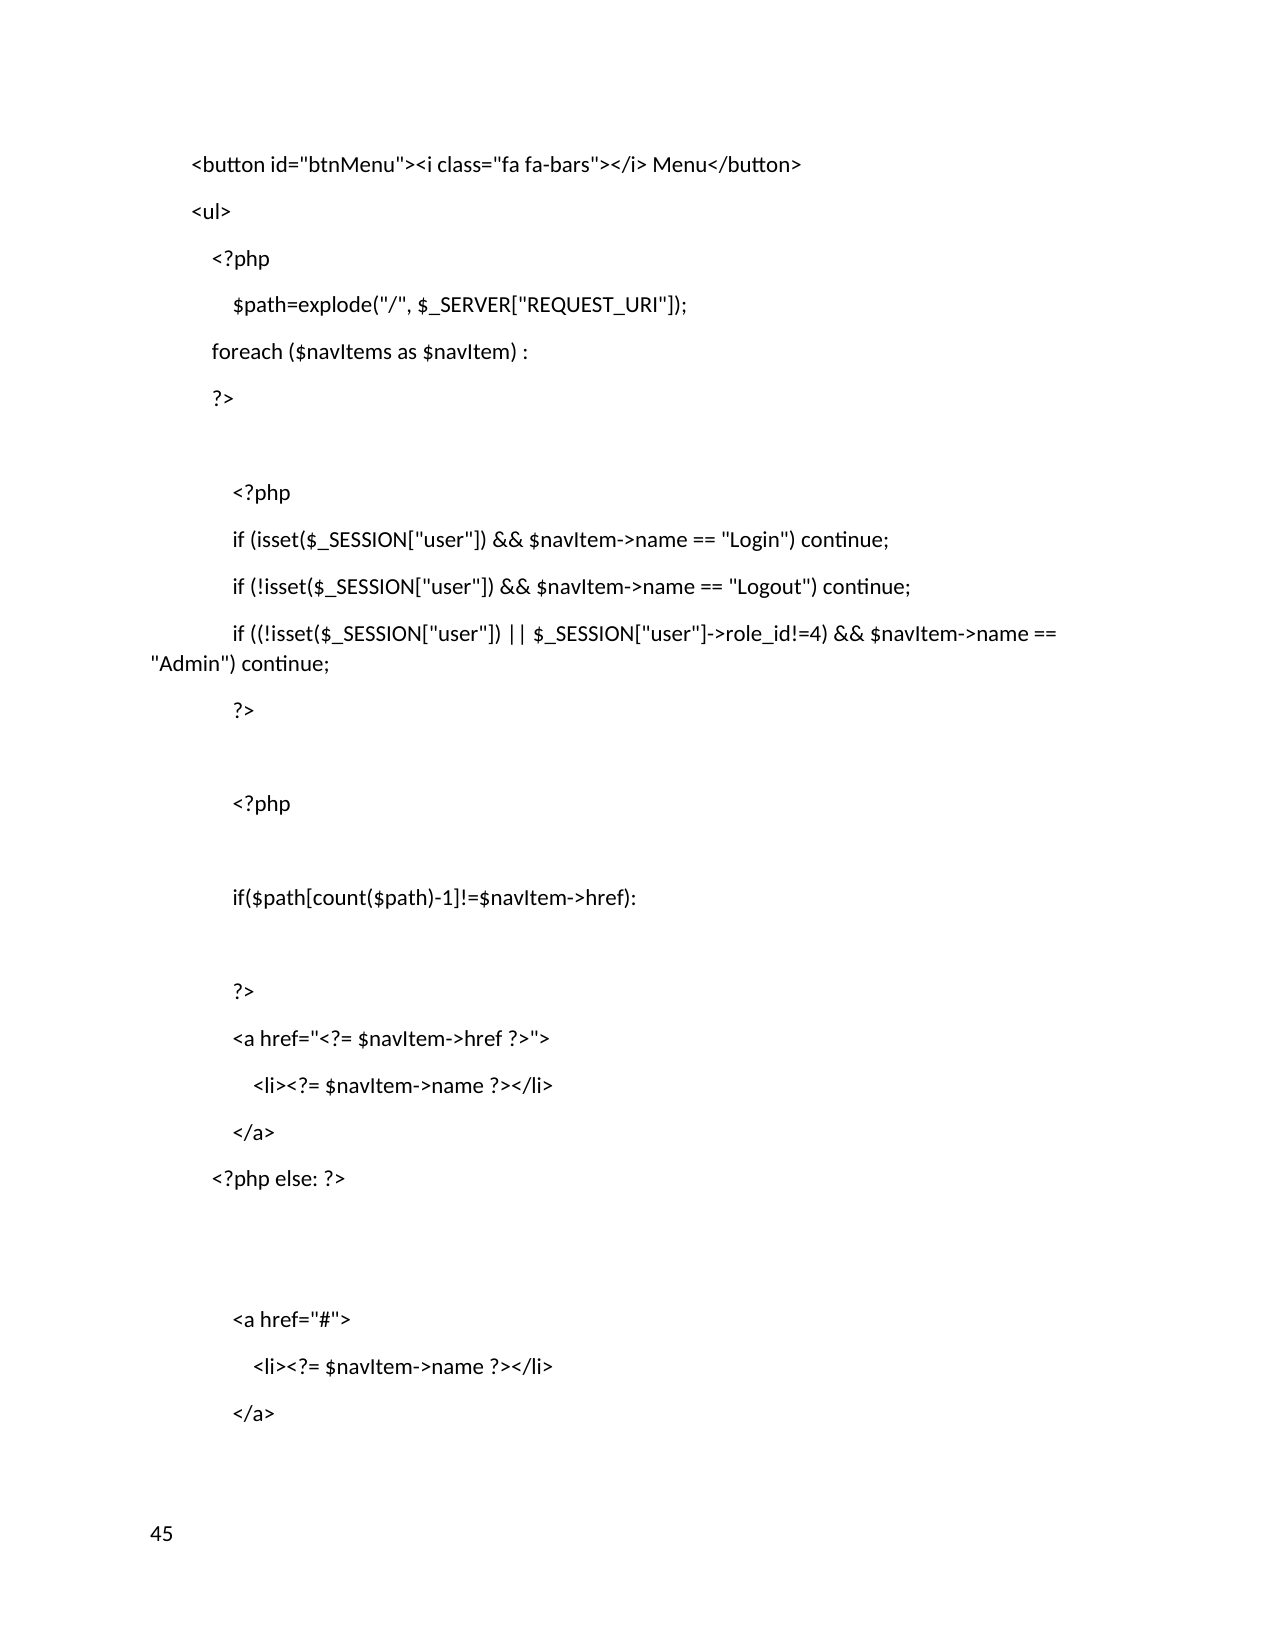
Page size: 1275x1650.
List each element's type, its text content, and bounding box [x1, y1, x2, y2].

text if($path[count($path)-1]!=$navItem->href): [150, 883, 1125, 911]
text if ((!isset($_SESSION["user"]) || $_SESSION["user"]->role_id!=4) && $navItem->name == "Admin") continue; [150, 619, 1125, 677]
text <a href="#"> [150, 1305, 1125, 1333]
text $path=explode("/", $_SERVER["REQUEST_URI"]); [150, 291, 1125, 319]
text foreach ($navItems as $navItem) : [150, 337, 1125, 366]
text <?php else: ?> [150, 1164, 1125, 1193]
text </a> [150, 1399, 1125, 1427]
text ?> [150, 384, 1125, 412]
text <?php [150, 244, 1125, 272]
text <button id="btnMenu"><i class="fa fa-bars"></i> Menu</button> [150, 150, 1125, 178]
text </a> [150, 1118, 1125, 1146]
text <a href="<?= $navItem->href ?>"> [150, 1024, 1125, 1052]
text if (isset($_SESSION["user"]) && $navItem->name == "Login") continue; [150, 525, 1125, 553]
text <ul> [150, 197, 1125, 225]
text ?> [150, 977, 1125, 1005]
text ?> [150, 696, 1125, 724]
text <li><?= $navItem->name ?></li> [150, 1071, 1125, 1099]
text <?php [150, 789, 1125, 818]
text if (!isset($_SESSION["user"]) && $navItem->name == "Logout") continue; [150, 572, 1125, 600]
text <li><?= $navItem->name ?></li> [150, 1352, 1125, 1380]
text <?php [150, 478, 1125, 506]
